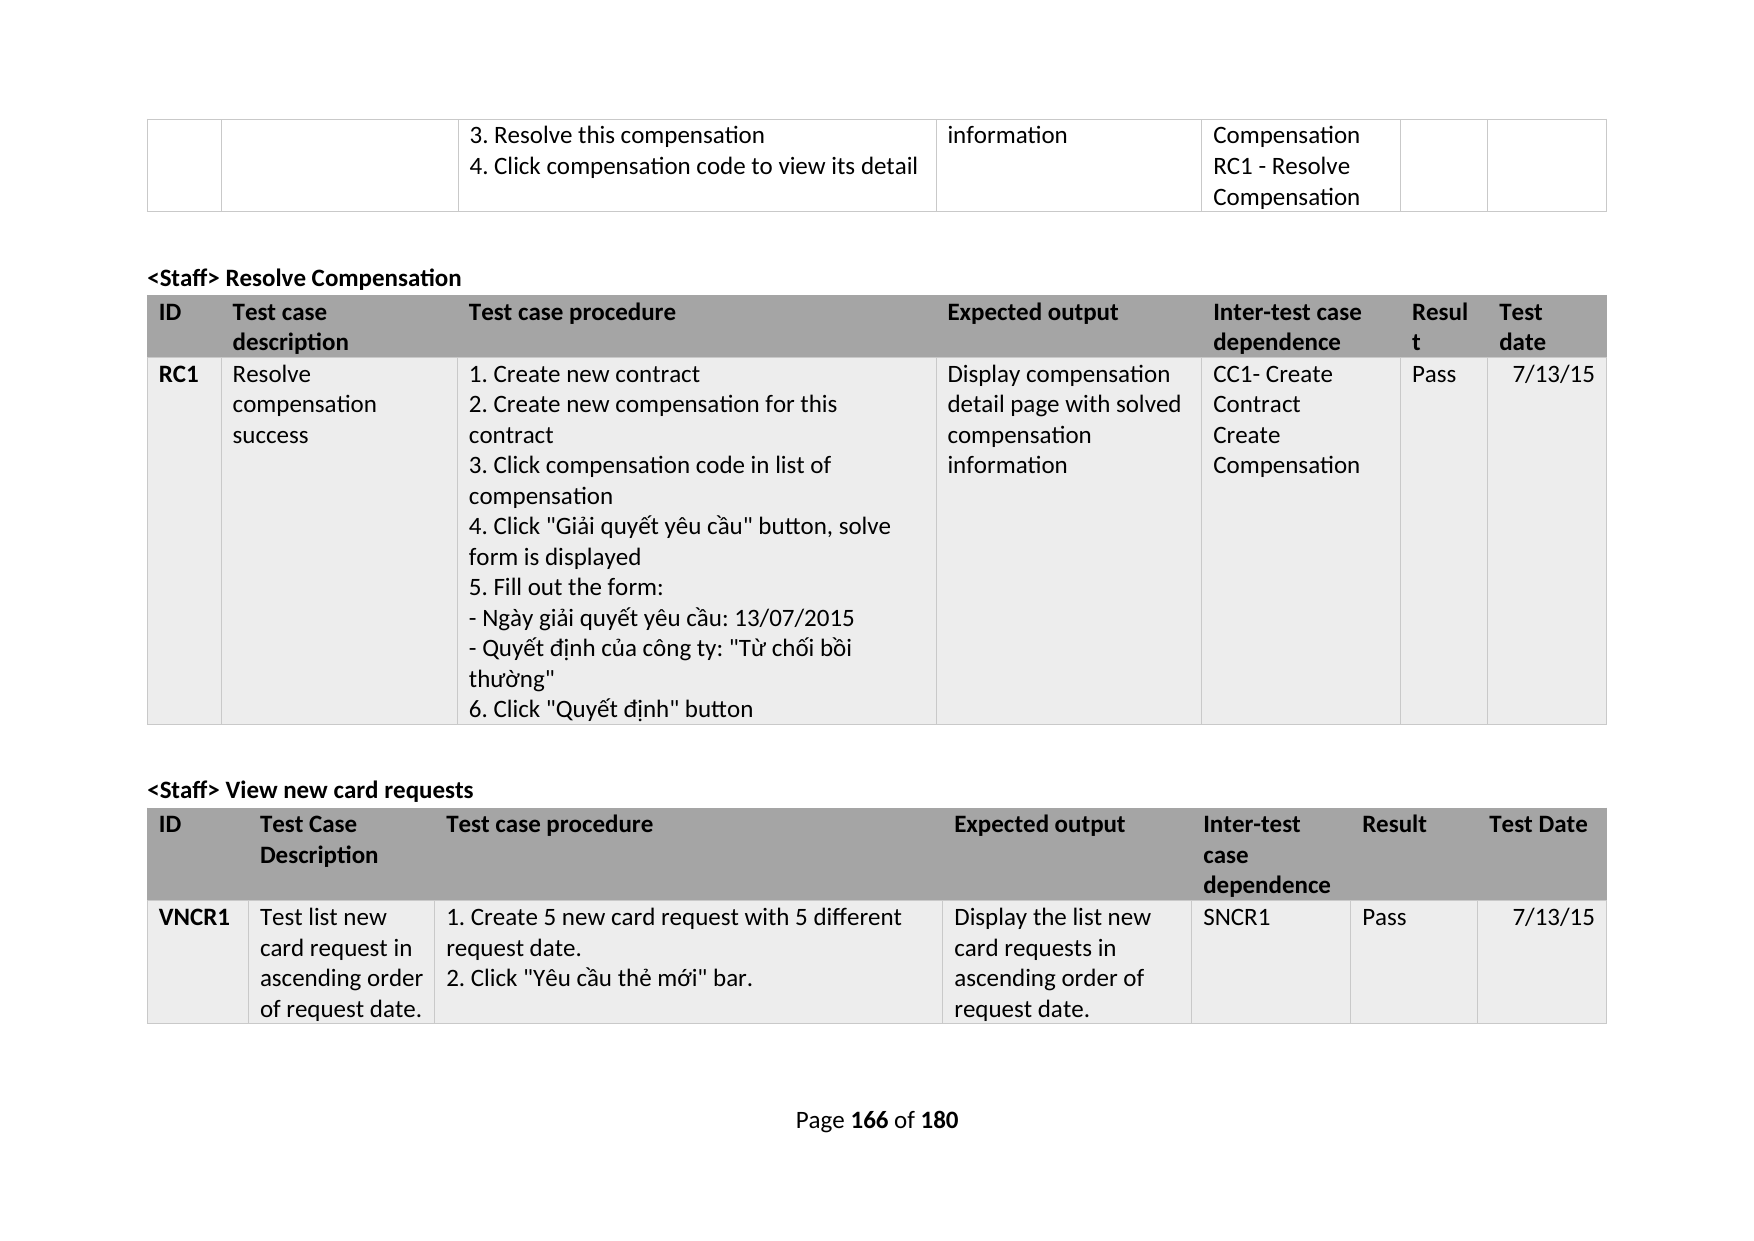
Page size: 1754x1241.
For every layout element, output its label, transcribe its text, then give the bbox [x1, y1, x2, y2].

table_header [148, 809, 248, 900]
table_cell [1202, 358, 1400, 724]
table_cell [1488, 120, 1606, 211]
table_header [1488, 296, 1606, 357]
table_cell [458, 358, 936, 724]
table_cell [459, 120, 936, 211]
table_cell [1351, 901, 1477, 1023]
subtitle <Staff> View new card requests [147, 775, 1607, 805]
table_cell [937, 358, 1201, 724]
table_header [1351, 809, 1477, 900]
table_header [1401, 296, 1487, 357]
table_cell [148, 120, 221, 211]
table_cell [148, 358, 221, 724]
subtitle <Staff> Resolve Compensation [147, 262, 1607, 292]
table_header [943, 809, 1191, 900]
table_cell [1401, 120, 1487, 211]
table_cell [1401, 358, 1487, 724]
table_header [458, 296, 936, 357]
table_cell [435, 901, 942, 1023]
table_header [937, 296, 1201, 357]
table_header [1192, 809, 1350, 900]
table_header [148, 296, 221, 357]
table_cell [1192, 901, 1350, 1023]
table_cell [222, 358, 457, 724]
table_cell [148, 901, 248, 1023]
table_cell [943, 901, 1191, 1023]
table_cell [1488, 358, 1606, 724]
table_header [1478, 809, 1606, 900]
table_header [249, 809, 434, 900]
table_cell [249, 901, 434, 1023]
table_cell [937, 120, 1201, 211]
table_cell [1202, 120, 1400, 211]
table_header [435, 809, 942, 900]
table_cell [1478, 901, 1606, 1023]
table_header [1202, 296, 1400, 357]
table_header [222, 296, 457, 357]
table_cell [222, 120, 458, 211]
